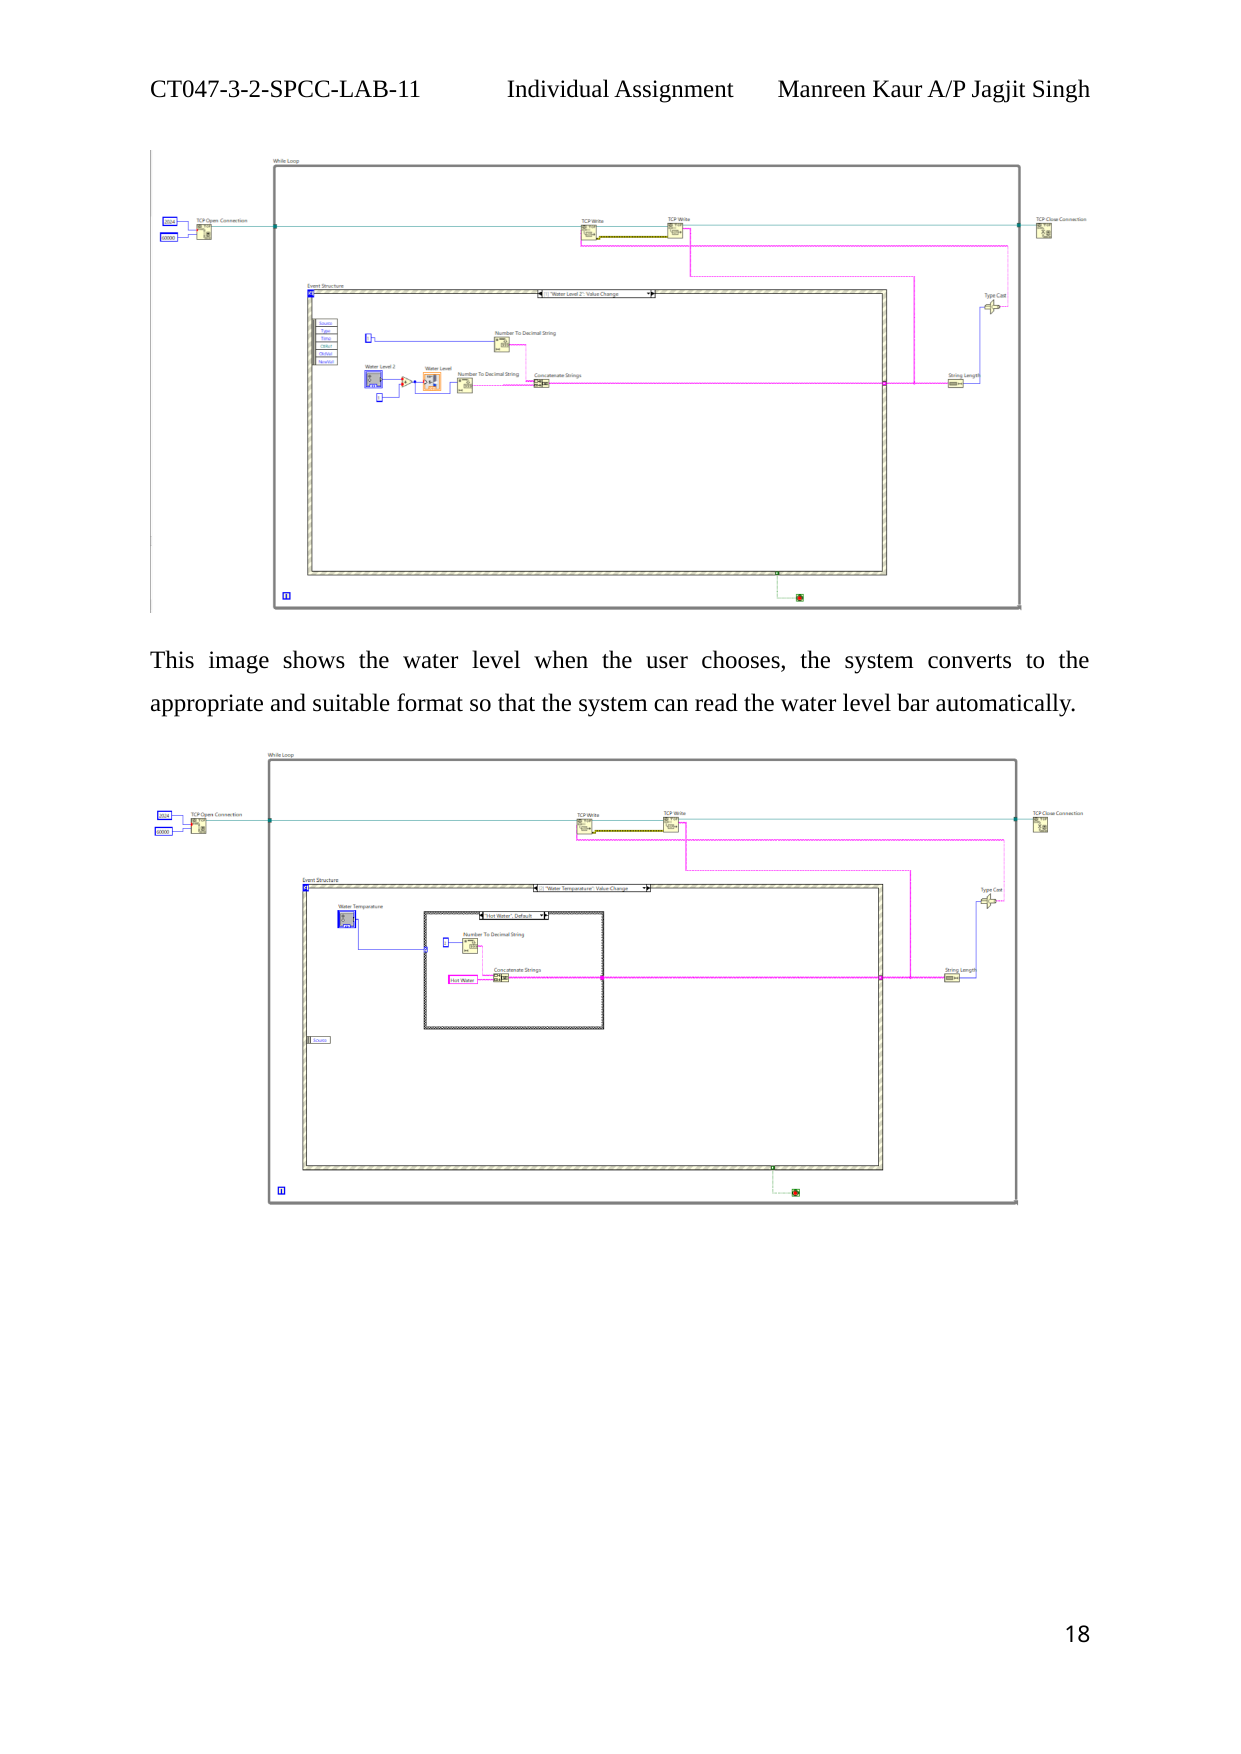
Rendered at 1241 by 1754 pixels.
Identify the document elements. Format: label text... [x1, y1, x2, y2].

picture [150, 747, 1091, 1208]
text This image shows the water level when the user chooses, the system converts to the appropriate and suitable format so that the system can read the water level bar automatically. [150, 645, 1090, 717]
picture [150, 150, 1091, 613]
